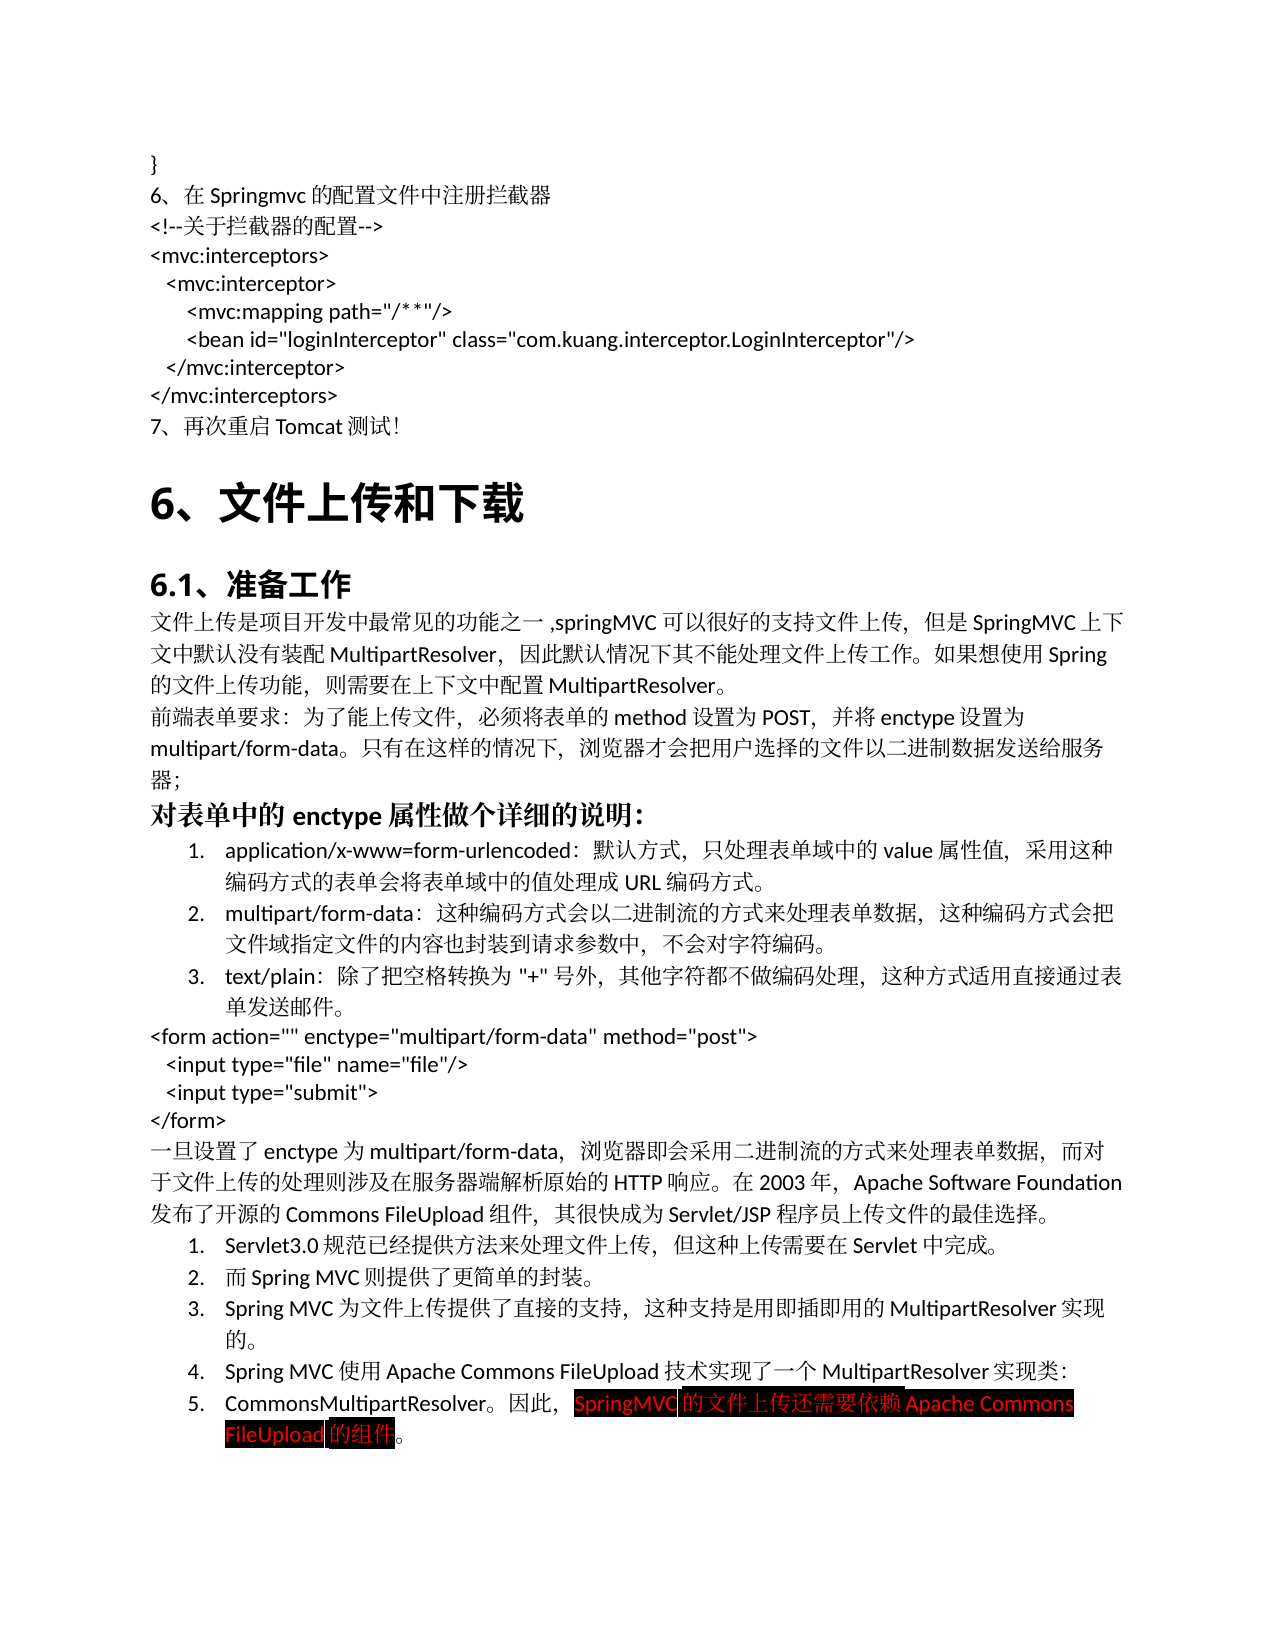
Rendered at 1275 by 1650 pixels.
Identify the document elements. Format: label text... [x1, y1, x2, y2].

list Servlet3.0规范已经提供方法来处理文件上传，但这种上传需要在Servlet中完成。 [187, 1228, 1125, 1260]
text <input type="submit"> [150, 1078, 1125, 1106]
text </mvc:interceptors> [150, 381, 1125, 409]
text </form> [150, 1106, 1125, 1134]
text <bean id="loginInterceptor" class="com.kuang.interceptor.LoginInterceptor"/> [150, 325, 1125, 353]
list Spring MVC使用Apache Commons FileUpload技术实现了一个MultipartResolver实现类： [187, 1354, 1125, 1386]
text <mvc:interceptor> [150, 269, 1125, 297]
list multipart/form-data：这种编码方式会以二进制流的方式来处理表单数据，这种编码方式会把文件域指定文件的内容也封装到请求参数中，不会对字符编码。 [187, 896, 1125, 959]
text 7、再次重启Tomcat测试！ [150, 409, 1125, 441]
text </mvc:interceptor> [150, 353, 1125, 381]
list CommonsMultipartResolver。因此，SpringMVC的文件上传还需要依赖Apache Commons FileUpload的组件。 [187, 1386, 1125, 1449]
text 文件上传是项目开发中最常见的功能之一 ,springMVC 可以很好的支持文件上传，但是SpringMVC上下文中默认没有装配MultipartResolver，因此默认情况下其不能处理文件上传工作。如果想使用Spring的文件上传功能，则需要在上下文中配置MultipartResolver。 [150, 606, 1125, 700]
list application/x-www=form-urlencoded：默认方式，只处理表单域中的 value 属性值，采用这种编码方式的表单会将表单域中的值处理成 URL 编码方式。 [187, 833, 1125, 896]
text <!--关于拦截器的配置--> [150, 209, 1125, 241]
list Spring MVC为文件上传提供了直接的支持，这种支持是用即插即用的MultipartResolver实现的。 [187, 1291, 1125, 1354]
text <form action="" enctype="multipart/form-data" method="post"> [150, 1022, 1125, 1050]
list 而Spring MVC则提供了更简单的封装。 [187, 1260, 1125, 1291]
text 前端表单要求：为了能上传文件，必须将表单的method设置为POST，并将enctype设置为multipart/form-data。只有在这样的情况下，浏览器才会把用户选择的文件以二进制数据发送给服务器； [150, 700, 1125, 794]
text 6、在Springmvc的配置文件中注册拦截器 [150, 178, 1125, 209]
text <input type="file" name="file"/> [150, 1050, 1125, 1078]
text 一旦设置了enctype为multipart/form-data，浏览器即会采用二进制流的方式来处理表单数据，而对于文件上传的处理则涉及在服务器端解析原始的HTTP响应。在2003年，Apache Software Foundation发布了开源的Commons FileUpload组件，其很快成为Servlet/JSP程序员上传文件的最佳选择。 [150, 1134, 1125, 1228]
text 对表单中的 enctype 属性做个详细的说明： [150, 794, 1125, 833]
text } [150, 150, 1125, 178]
text <mvc:mapping path="/**"/> [150, 297, 1125, 325]
list text/plain：除了把空格转换为 "+" 号外，其他字符都不做编码处理，这种方式适用直接通过表单发送邮件。 [187, 959, 1125, 1022]
text <mvc:interceptors> [150, 241, 1125, 269]
